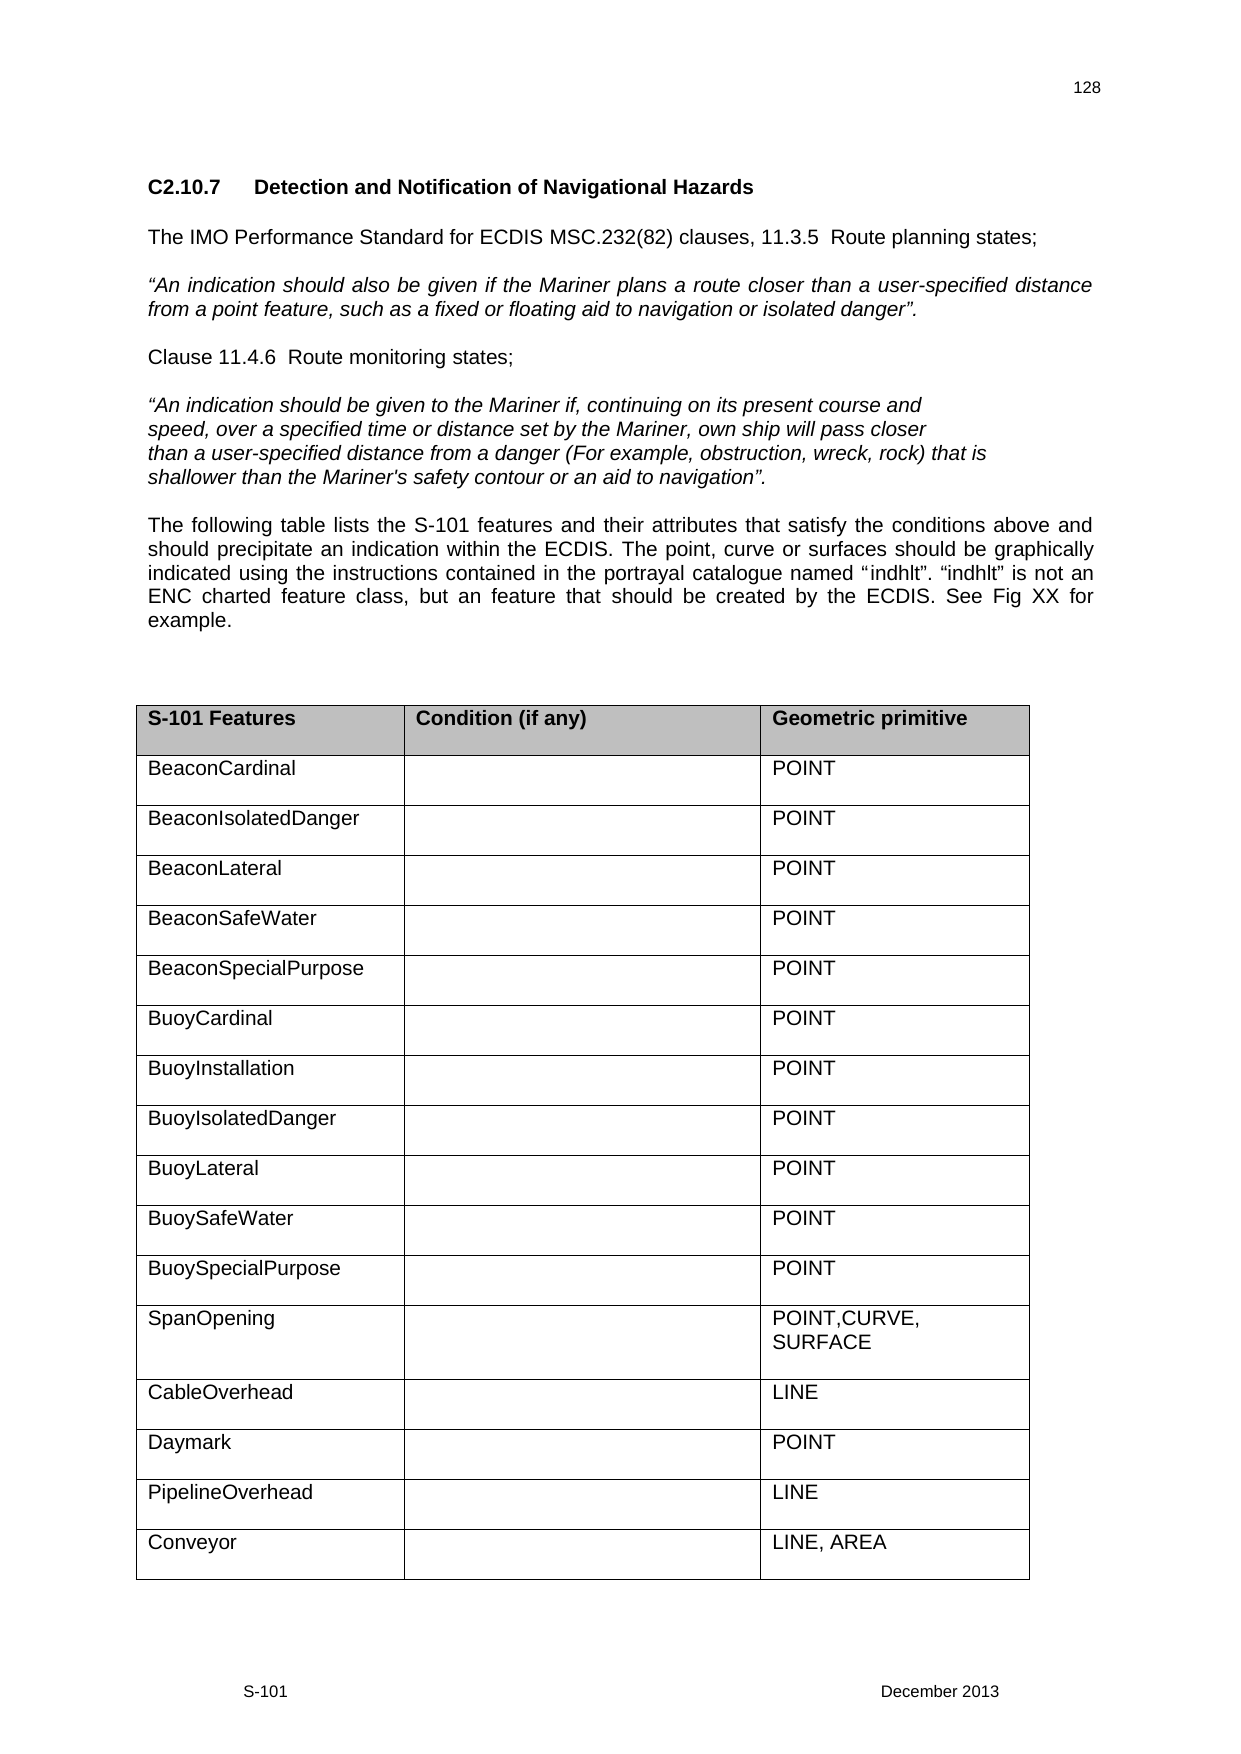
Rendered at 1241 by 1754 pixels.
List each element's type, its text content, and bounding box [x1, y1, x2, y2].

text “An indication should also be given if the Mariner plans a route closer than a user-specified distance from a point feature, such as a fixed or floating aid to navigation or isolated danger”. [148, 273, 1094, 321]
text shallower than the Mariner's safety contour or an aid to navigation”. [148, 464, 1094, 488]
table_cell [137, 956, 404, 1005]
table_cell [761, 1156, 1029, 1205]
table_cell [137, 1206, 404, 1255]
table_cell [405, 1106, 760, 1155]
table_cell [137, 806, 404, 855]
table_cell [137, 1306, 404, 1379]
text The IMO Performance Standard for ECDIS MSC.232(82) clauses, 11.3.5 Route planning states; [148, 225, 1094, 249]
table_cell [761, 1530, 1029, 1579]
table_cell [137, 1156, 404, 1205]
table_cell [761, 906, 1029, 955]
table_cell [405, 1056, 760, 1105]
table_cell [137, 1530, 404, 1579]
text “An indication should be given to the Mariner if, continuing on its present course and [148, 393, 1094, 417]
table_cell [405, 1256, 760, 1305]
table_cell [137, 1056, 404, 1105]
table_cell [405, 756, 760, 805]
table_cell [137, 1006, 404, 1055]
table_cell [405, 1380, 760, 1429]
text speed, over a specified time or distance set by the Mariner, own ship will pass closer [148, 417, 1094, 441]
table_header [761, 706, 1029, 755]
text The following table lists the S-101 features and their attributes that satisfy the conditions above and should precipitate an indication within the ECDIS. The point, curve or surfaces should be graphically indicated using the instructions contained in the portrayal catalogue named “indhlt”. “indhlt” is not an ENC charted feature class, but an feature that should be created by the ECDIS. See Fig XX for example. [148, 512, 1094, 632]
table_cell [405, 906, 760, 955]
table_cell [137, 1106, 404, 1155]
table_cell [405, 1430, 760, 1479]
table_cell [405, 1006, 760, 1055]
text Clause 11.4.6 Route monitoring states; [148, 345, 1094, 369]
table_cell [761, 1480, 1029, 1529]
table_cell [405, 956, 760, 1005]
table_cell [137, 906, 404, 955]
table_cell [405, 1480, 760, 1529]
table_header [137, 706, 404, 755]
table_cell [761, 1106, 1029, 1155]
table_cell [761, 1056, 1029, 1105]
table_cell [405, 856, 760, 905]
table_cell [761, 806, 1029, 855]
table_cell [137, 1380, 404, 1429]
text than a user-specified distance from a danger (For example, obstruction, wreck, rock) that is [148, 441, 1094, 464]
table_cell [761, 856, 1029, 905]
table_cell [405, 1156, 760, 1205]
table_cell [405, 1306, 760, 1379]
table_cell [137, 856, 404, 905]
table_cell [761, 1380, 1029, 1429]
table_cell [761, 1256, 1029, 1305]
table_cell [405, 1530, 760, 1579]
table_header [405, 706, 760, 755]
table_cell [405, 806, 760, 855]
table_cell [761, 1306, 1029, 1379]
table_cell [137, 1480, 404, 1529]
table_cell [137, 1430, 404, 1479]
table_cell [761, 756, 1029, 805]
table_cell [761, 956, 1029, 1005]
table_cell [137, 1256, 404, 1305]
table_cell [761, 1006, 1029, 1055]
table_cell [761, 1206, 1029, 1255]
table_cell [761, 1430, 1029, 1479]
subtitle C2.10.7 Detection and Notification of Navigational Hazards [148, 174, 1094, 200]
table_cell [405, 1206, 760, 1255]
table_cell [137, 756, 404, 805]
